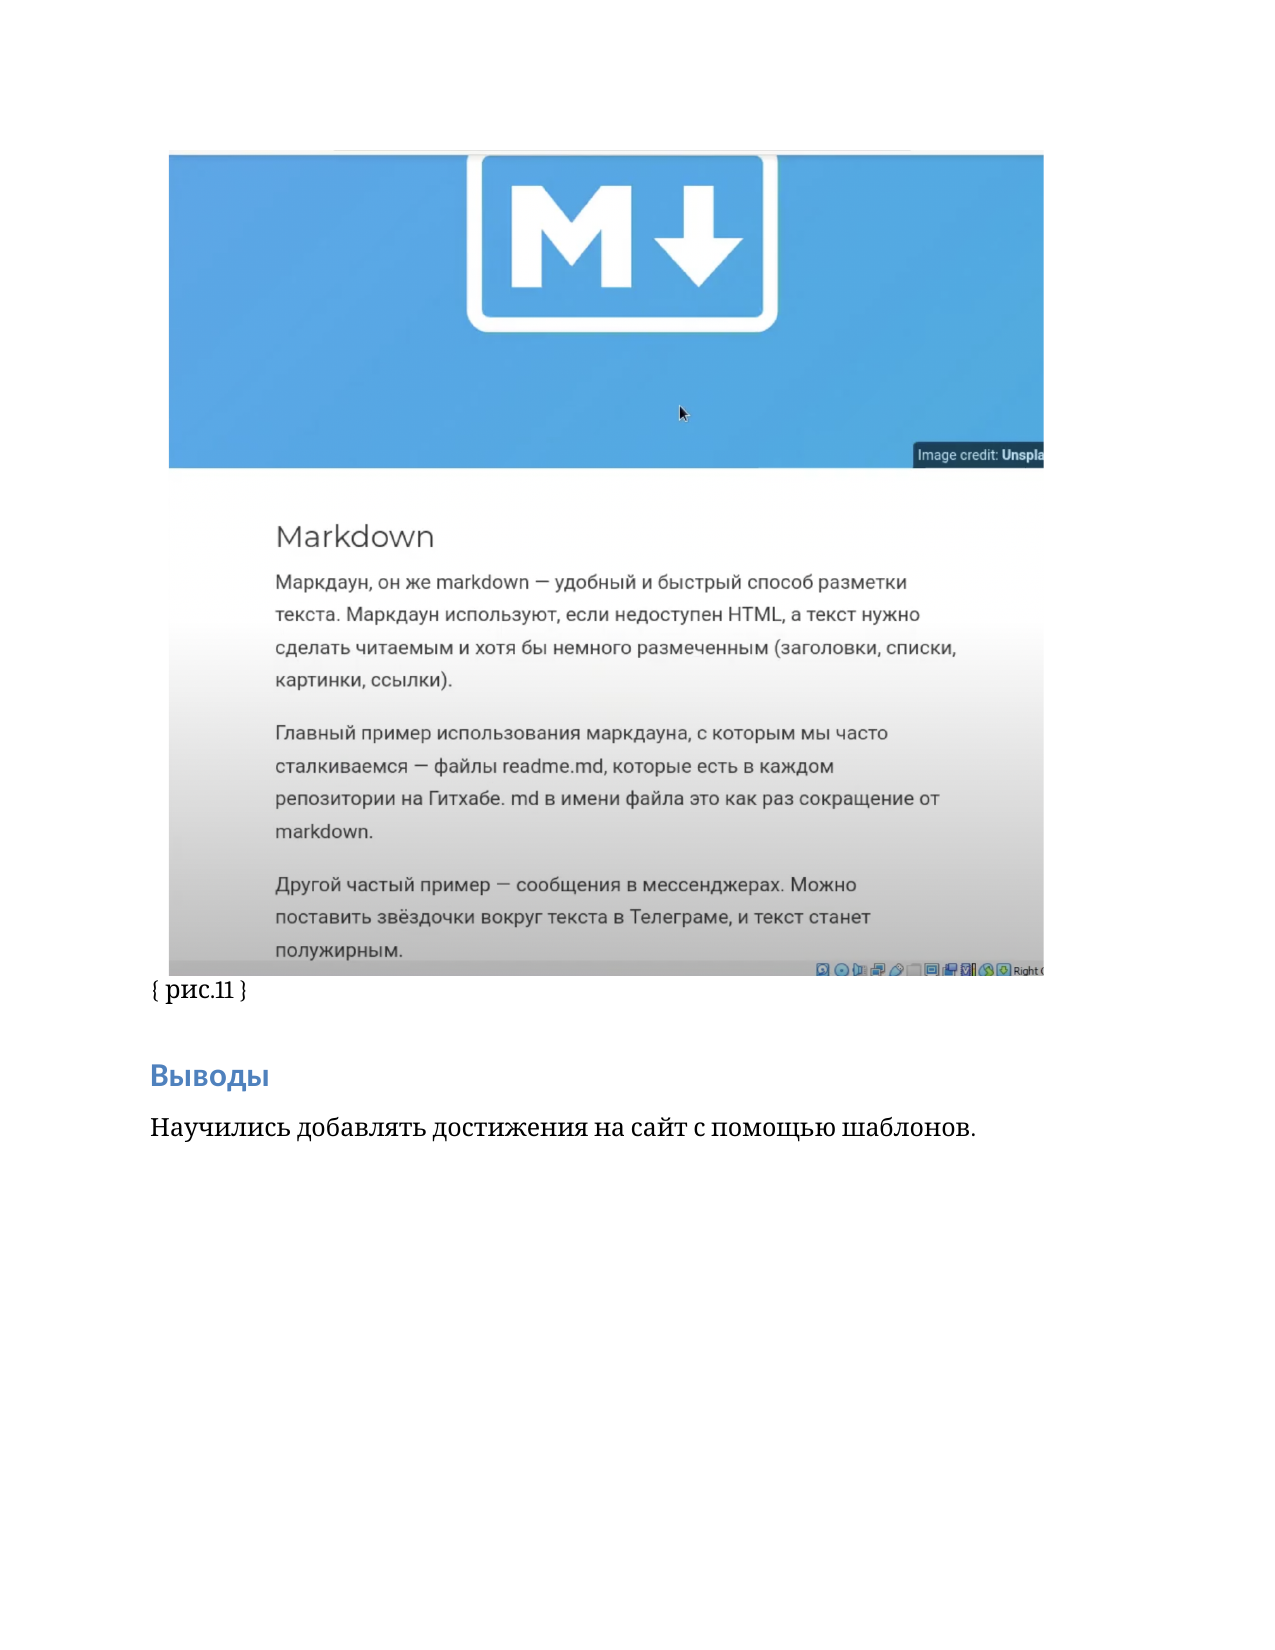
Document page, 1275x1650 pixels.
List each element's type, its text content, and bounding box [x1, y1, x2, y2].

text Научились добавлять достижения на сайт с помощью шаблонов. [150, 1114, 1125, 1143]
picture [168, 150, 1044, 976]
subtitle Выводы [150, 1054, 1125, 1095]
